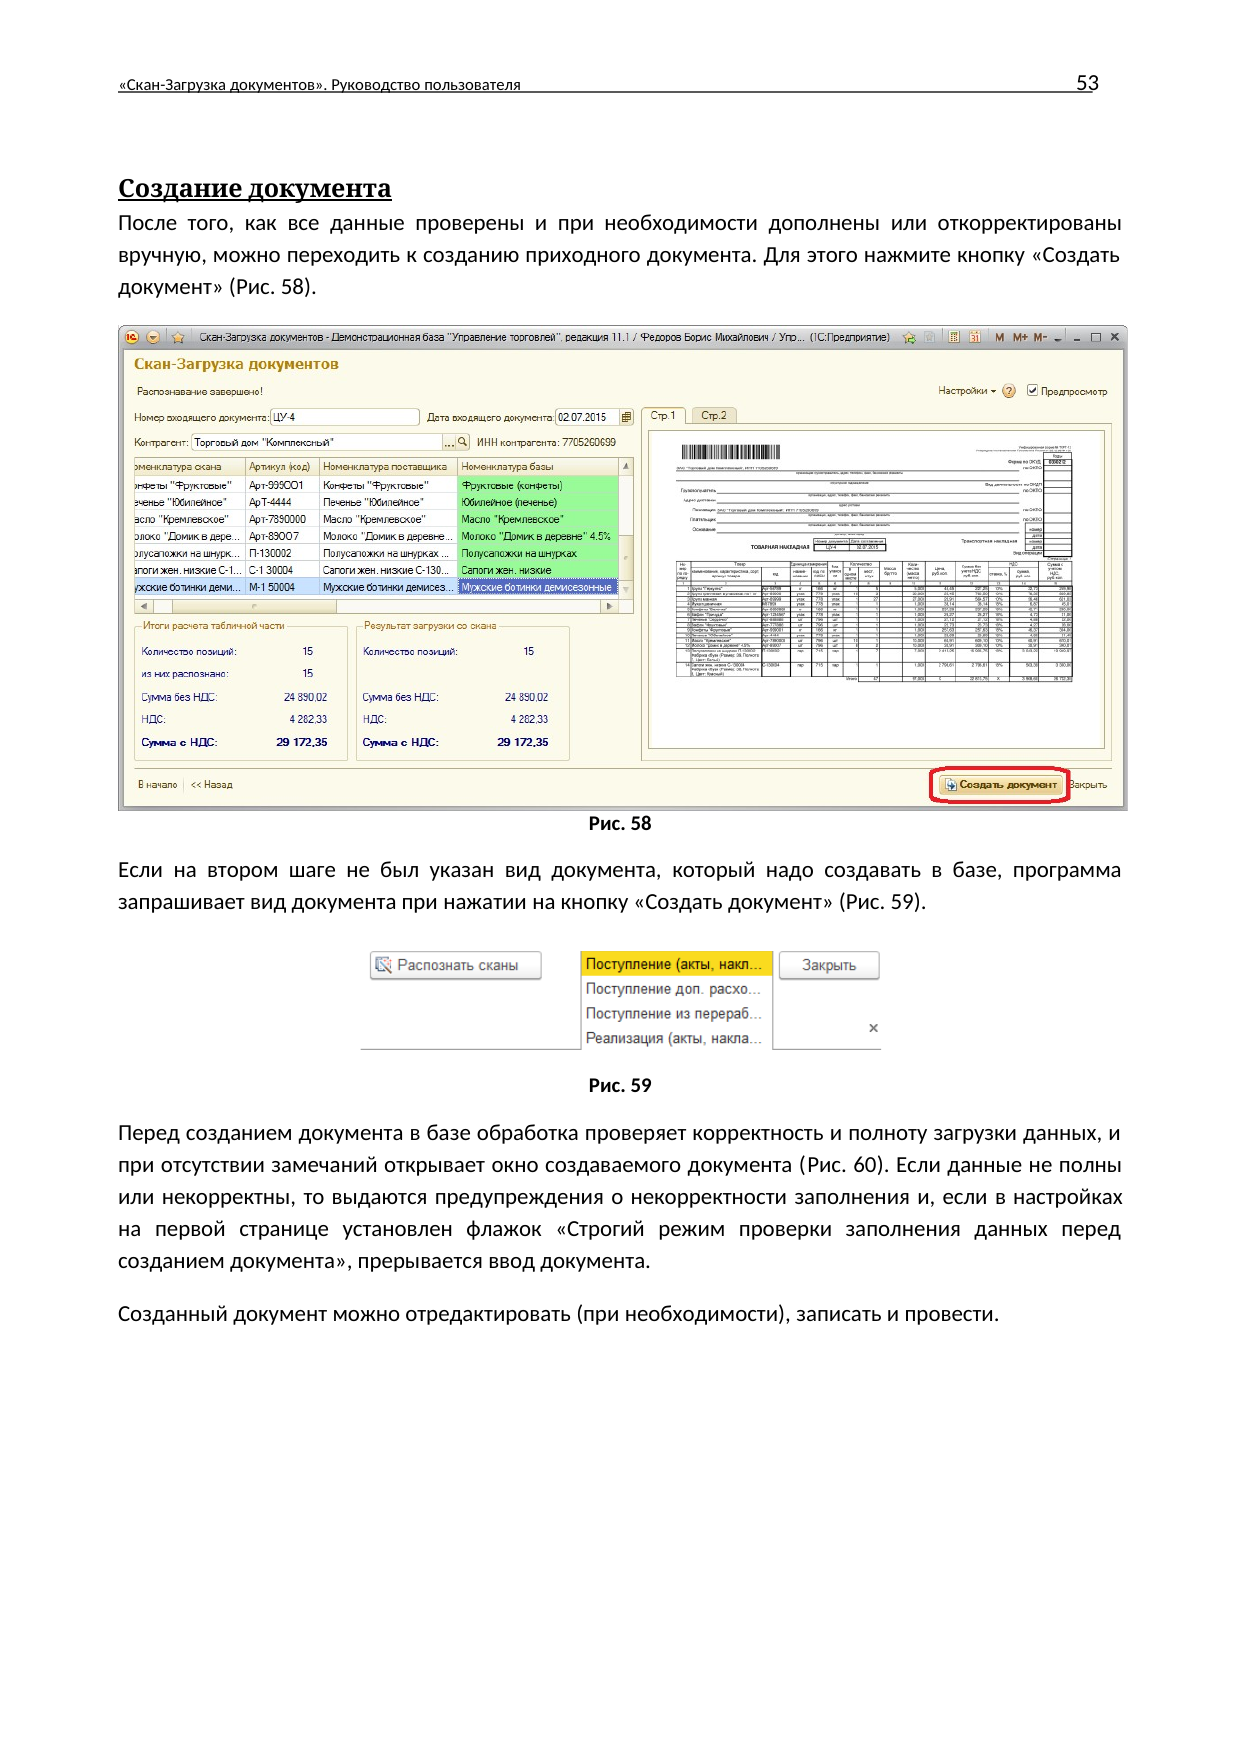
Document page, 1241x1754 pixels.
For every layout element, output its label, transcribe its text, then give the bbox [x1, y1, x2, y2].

text После того, как все данные проверены и при необходимости дополнены или откорректированы вручную, можно переходить к созданию приходного документа. Для этого нажмите кнопку «Создать документ» (Рис. 58). [118, 208, 1122, 301]
text Рис. 59 [117, 1072, 1123, 1097]
text Если на втором шаге не был указан вид документа, который надо создавать в базе, программа запрашивает вид документа при нажатии на кнопку «Создать документ» (Рис. 59). [118, 855, 1122, 915]
text Созданный документ можно отредактировать (при необходимости), записать и провести. [118, 1299, 1178, 1328]
picture [360, 951, 882, 1050]
picture [118, 325, 1128, 811]
text Перед созданием документа в базе обработка проверяет корректность и полноту загрузки данных, и при отсутствии замечаний открывает окно создаваемого документа (Рис. 60). Если данные не полны или некорректны, то выдаются предупреждения о некорректности заполнения и, если в настройках на первой странице установлен флажок «Строгий режим проверки заполнения данных перед созданием документа», прерывается ввод документа. [118, 1118, 1122, 1274]
subtitle Создание документа [118, 175, 1178, 204]
